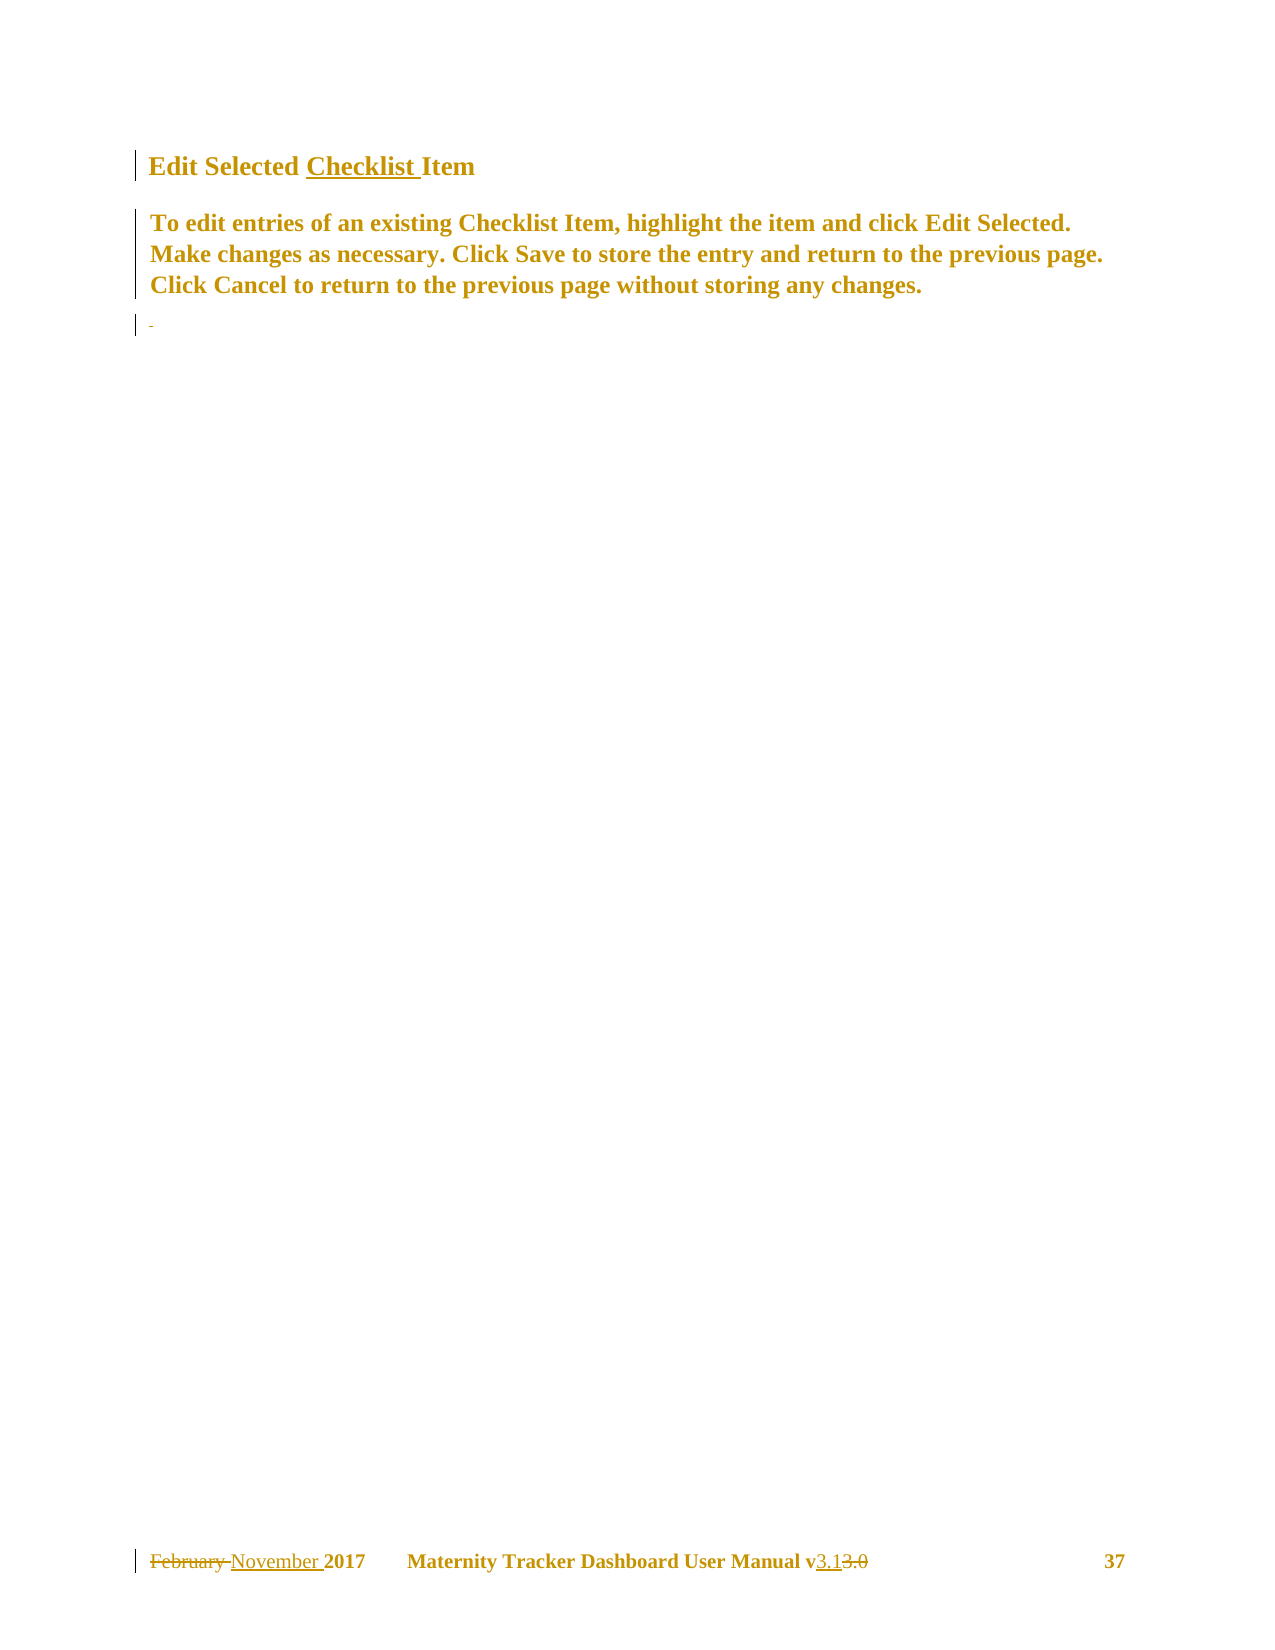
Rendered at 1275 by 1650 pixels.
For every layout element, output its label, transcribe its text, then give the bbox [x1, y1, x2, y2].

text To edit entries of an existing Checklist Item, highlight the item and click Edit Selected. Make changes as necessary. Click Save to store the entry and return to the previous page. Click Cancel to return to the previous page without storing any changes. [150, 208, 1125, 299]
subtitle Edit Selected Item [148, 150, 1125, 181]
